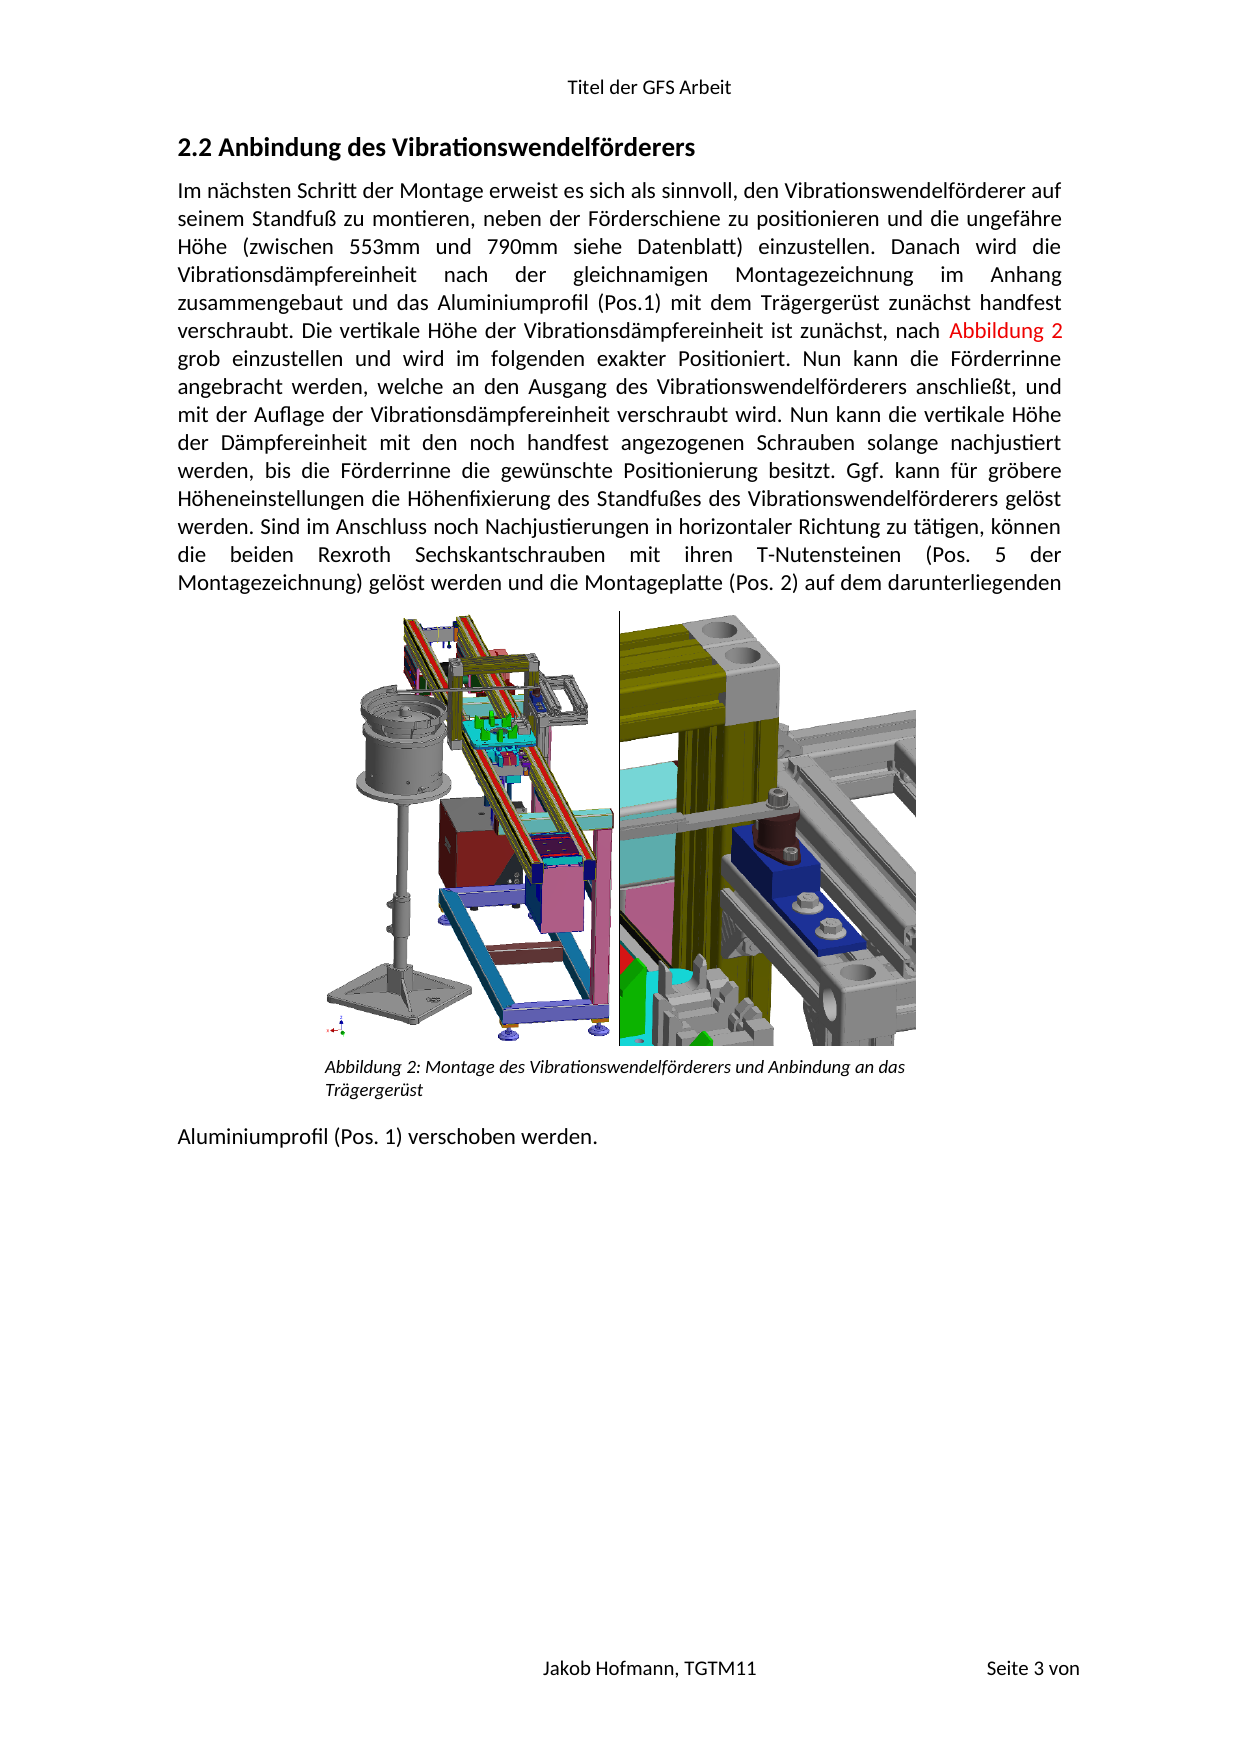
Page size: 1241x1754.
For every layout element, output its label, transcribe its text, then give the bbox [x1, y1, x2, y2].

picture [324, 611, 916, 1047]
subtitle 2.2 Anbindung des Vibrationswendelförderers [177, 131, 1063, 164]
